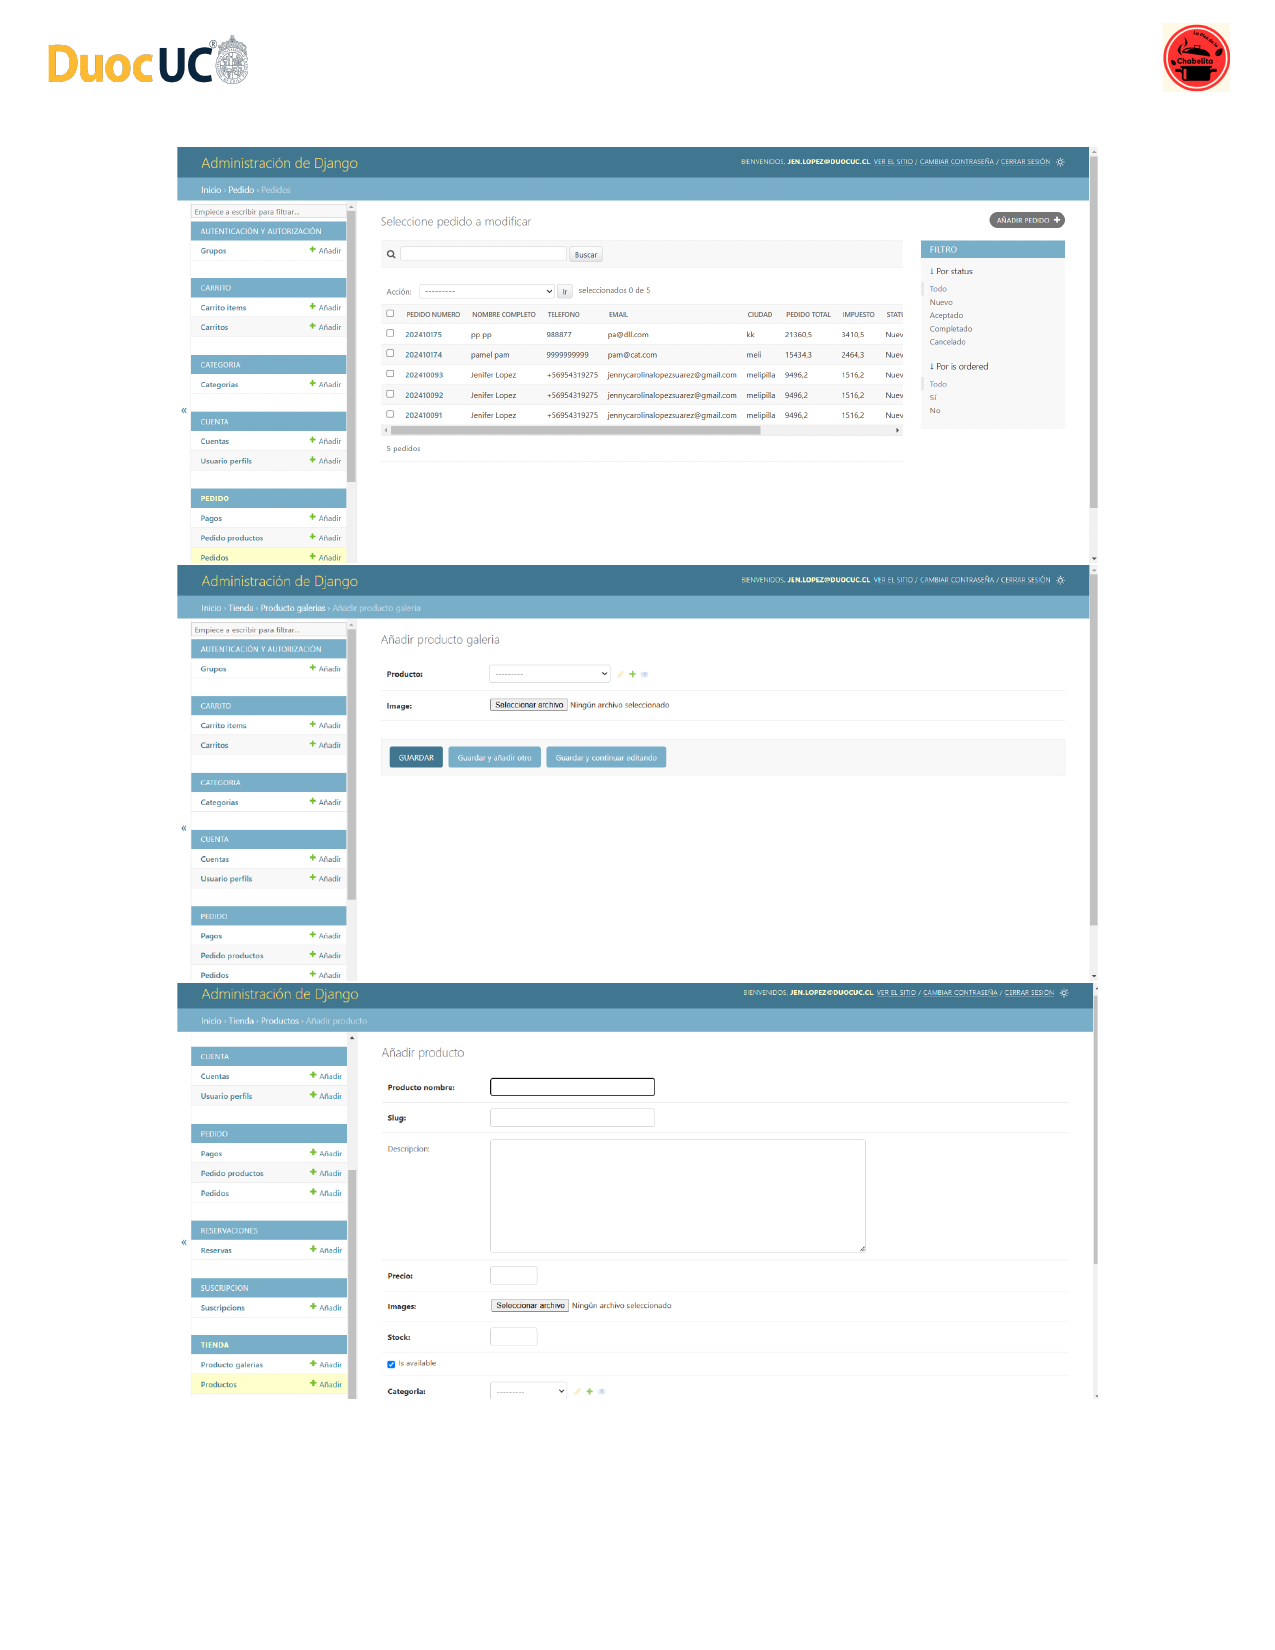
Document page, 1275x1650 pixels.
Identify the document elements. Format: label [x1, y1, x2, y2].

picture [177, 147, 1098, 563]
picture [1162, 23, 1230, 92]
picture [177, 983, 1098, 1399]
picture [48, 35, 248, 84]
picture [177, 565, 1098, 981]
